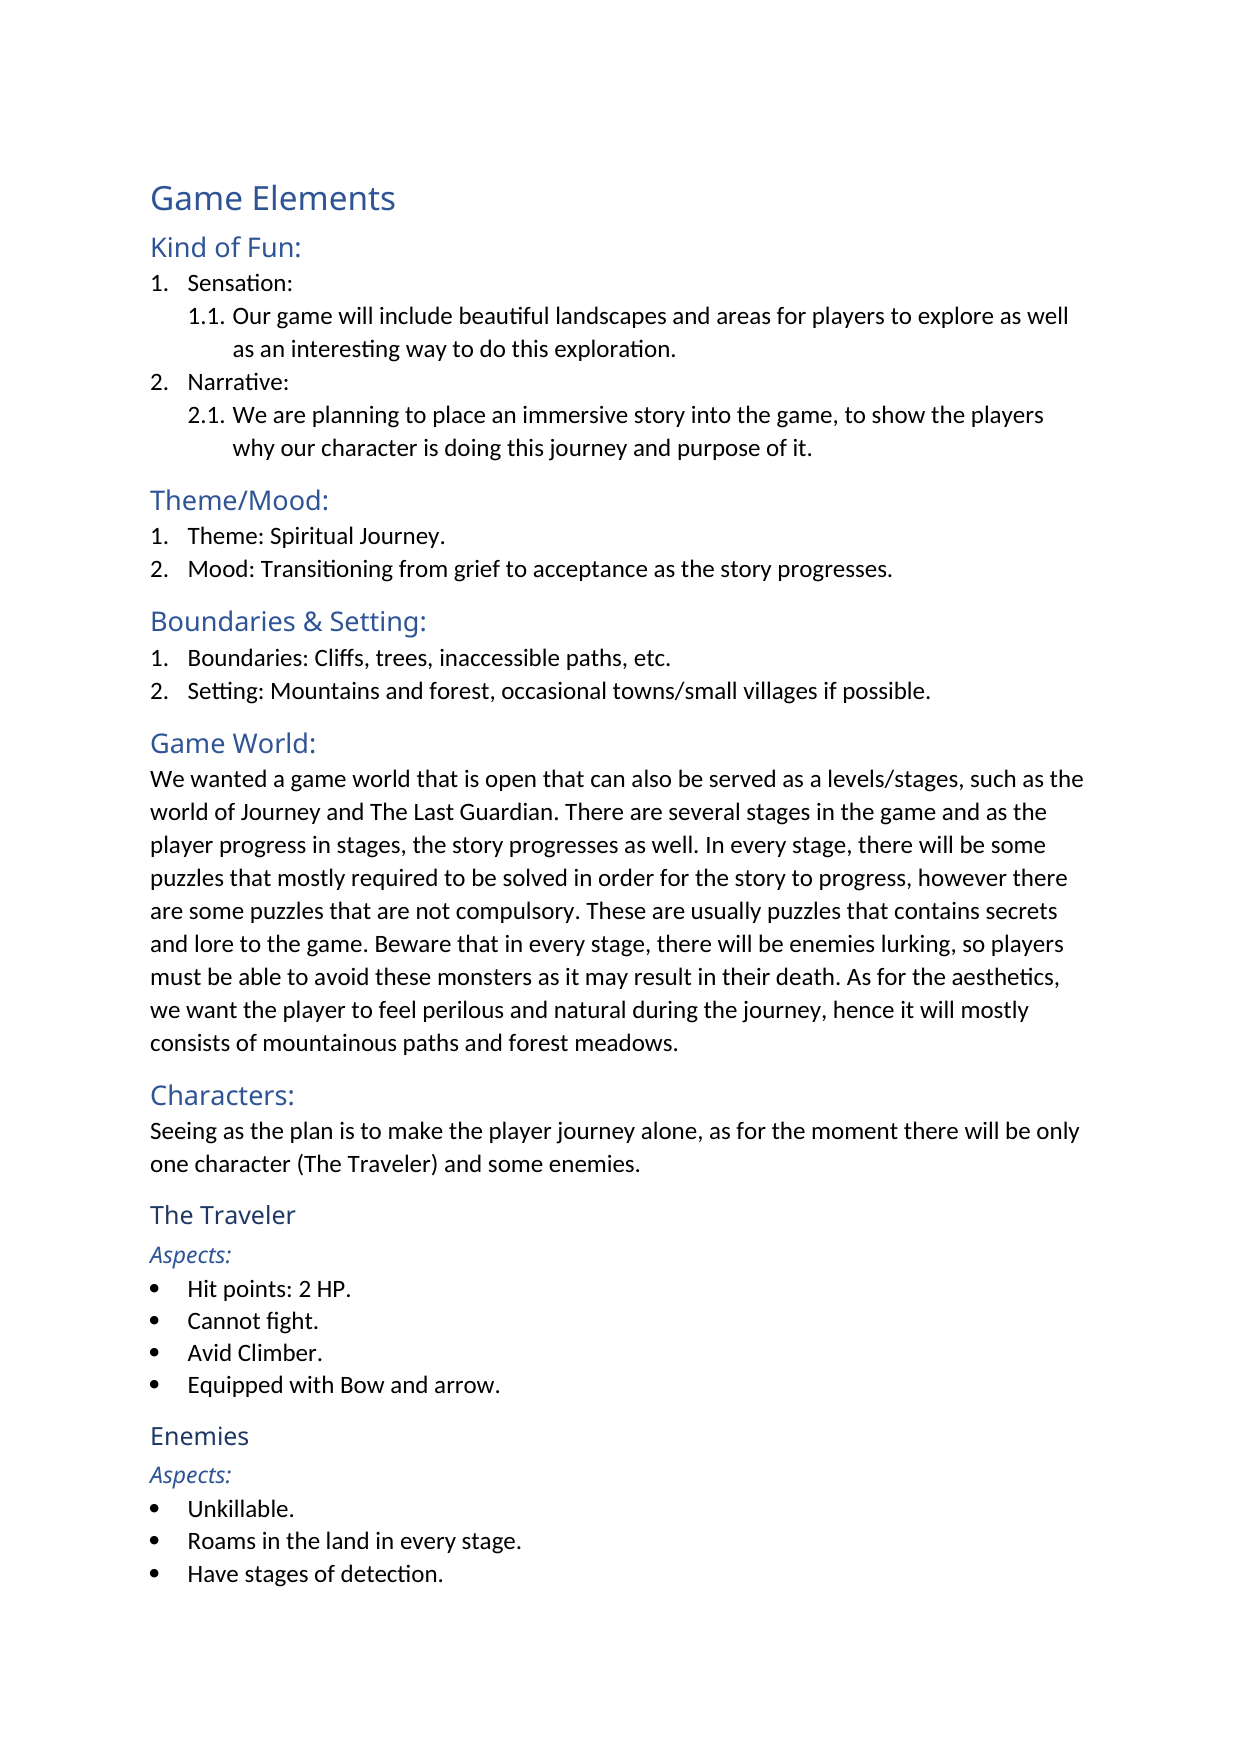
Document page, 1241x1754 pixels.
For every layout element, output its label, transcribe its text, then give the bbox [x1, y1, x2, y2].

subtitle Aspects: [150, 1459, 1090, 1491]
list Narrative: [150, 366, 1090, 396]
subtitle Aspects: [150, 1239, 1090, 1270]
list Avid Climber. [150, 1337, 1090, 1368]
list Our game will include beautiful landscapes and areas for players to explore as well as an interesting way to do this exploration. [187, 300, 1090, 363]
subtitle Boundaries & Setting: [150, 603, 1090, 640]
list Unkillable. [150, 1493, 1090, 1524]
list Roams in the land in every stage. [150, 1526, 1090, 1556]
list Setting: Mountains and forest, occasional towns/small villages if possible. [150, 675, 1090, 705]
subtitle Characters: [150, 1076, 1090, 1113]
list Boundaries: Cliffs, trees, inaccessible paths, etc. [150, 642, 1090, 672]
list We are planning to place an immersive story into the game, to show the players why our character is doing this journey and purpose of it. [187, 399, 1090, 462]
subtitle Game Elements [150, 175, 1090, 220]
subtitle Enemies [150, 1418, 1090, 1453]
list Cannot fight. [150, 1305, 1090, 1336]
list Equipped with Bow and arrow. [150, 1369, 1090, 1400]
list Hit points: 2 HP. [150, 1273, 1090, 1303]
text Seeing as the plan is to make the player journey alone, as for the moment there will be only one character (The Traveler) and some enemies. [150, 1116, 1090, 1179]
subtitle Game World: [150, 724, 1090, 761]
list Theme: Spiritual Journey. [150, 520, 1090, 551]
list Have stages of detection. [150, 1558, 1090, 1588]
subtitle Kind of Fun: [150, 228, 1090, 265]
list Mood: Transitioning from grief to acceptance as the story progresses. [150, 553, 1090, 584]
subtitle Theme/Mood: [150, 481, 1090, 518]
list Sensation: [150, 267, 1090, 298]
subtitle The Traveler [150, 1198, 1090, 1232]
text We wanted a game world that is open that can also be served as a levels/stages, such as the world of Journey and The Last Guardian. There are several stages in the game and as the player progress in stages, the story progresses as well. In every stage, there will be some puzzles that mostly required to be solved in order for the story to progress, however there are some puzzles that are not compulsory. These are usually puzzles that contains secrets and lore to the game. Beware that in every stage, there will be enemies lurking, so players must be able to avoid these monsters as it may result in their death. As for the aesthetics, we want the player to feel perilous and natural during the journey, hence it will mostly consists of mountainous paths and forest meadows. [150, 763, 1090, 1057]
